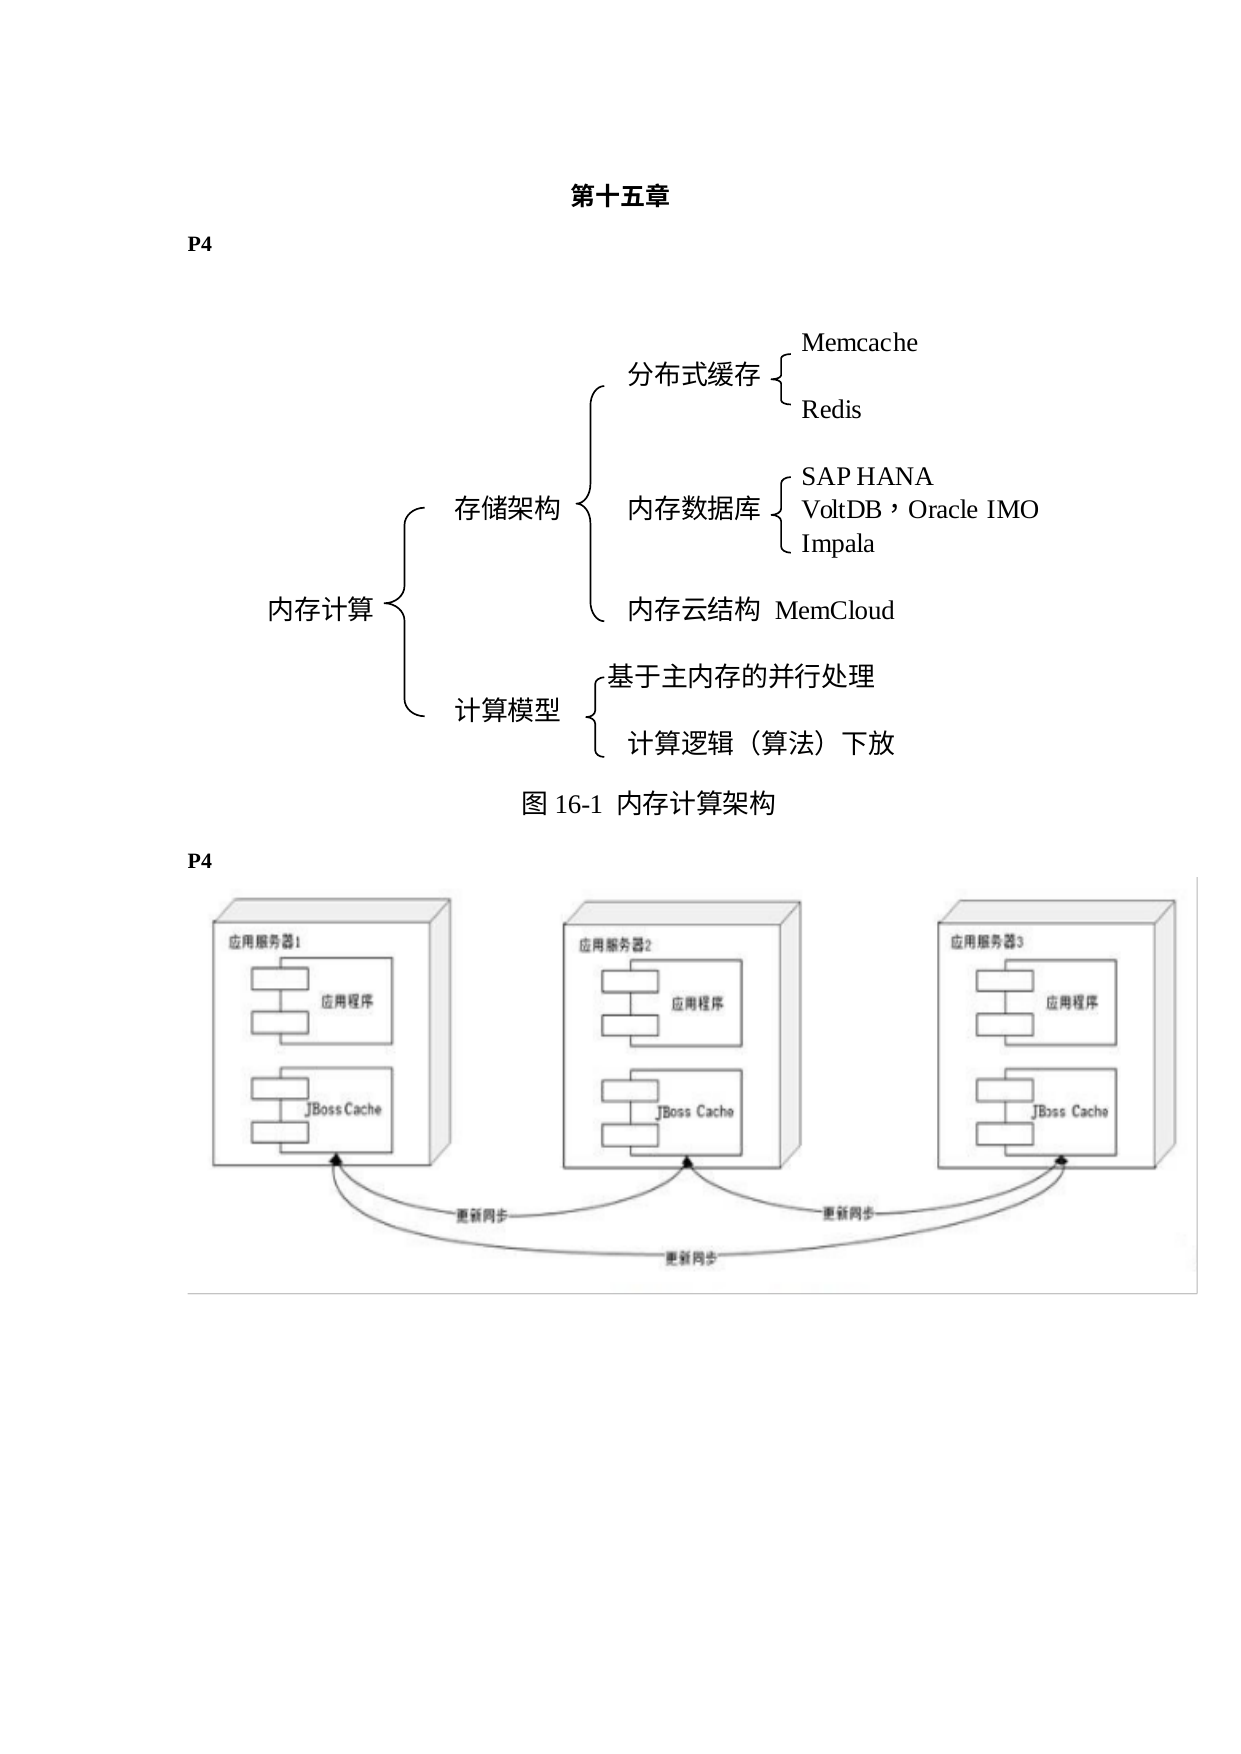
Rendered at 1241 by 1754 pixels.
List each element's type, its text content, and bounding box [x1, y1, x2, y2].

picture [187, 877, 1199, 1296]
text P4 [187, 844, 1053, 877]
text 第十五章 [187, 162, 1053, 227]
text P4 [187, 227, 1053, 259]
